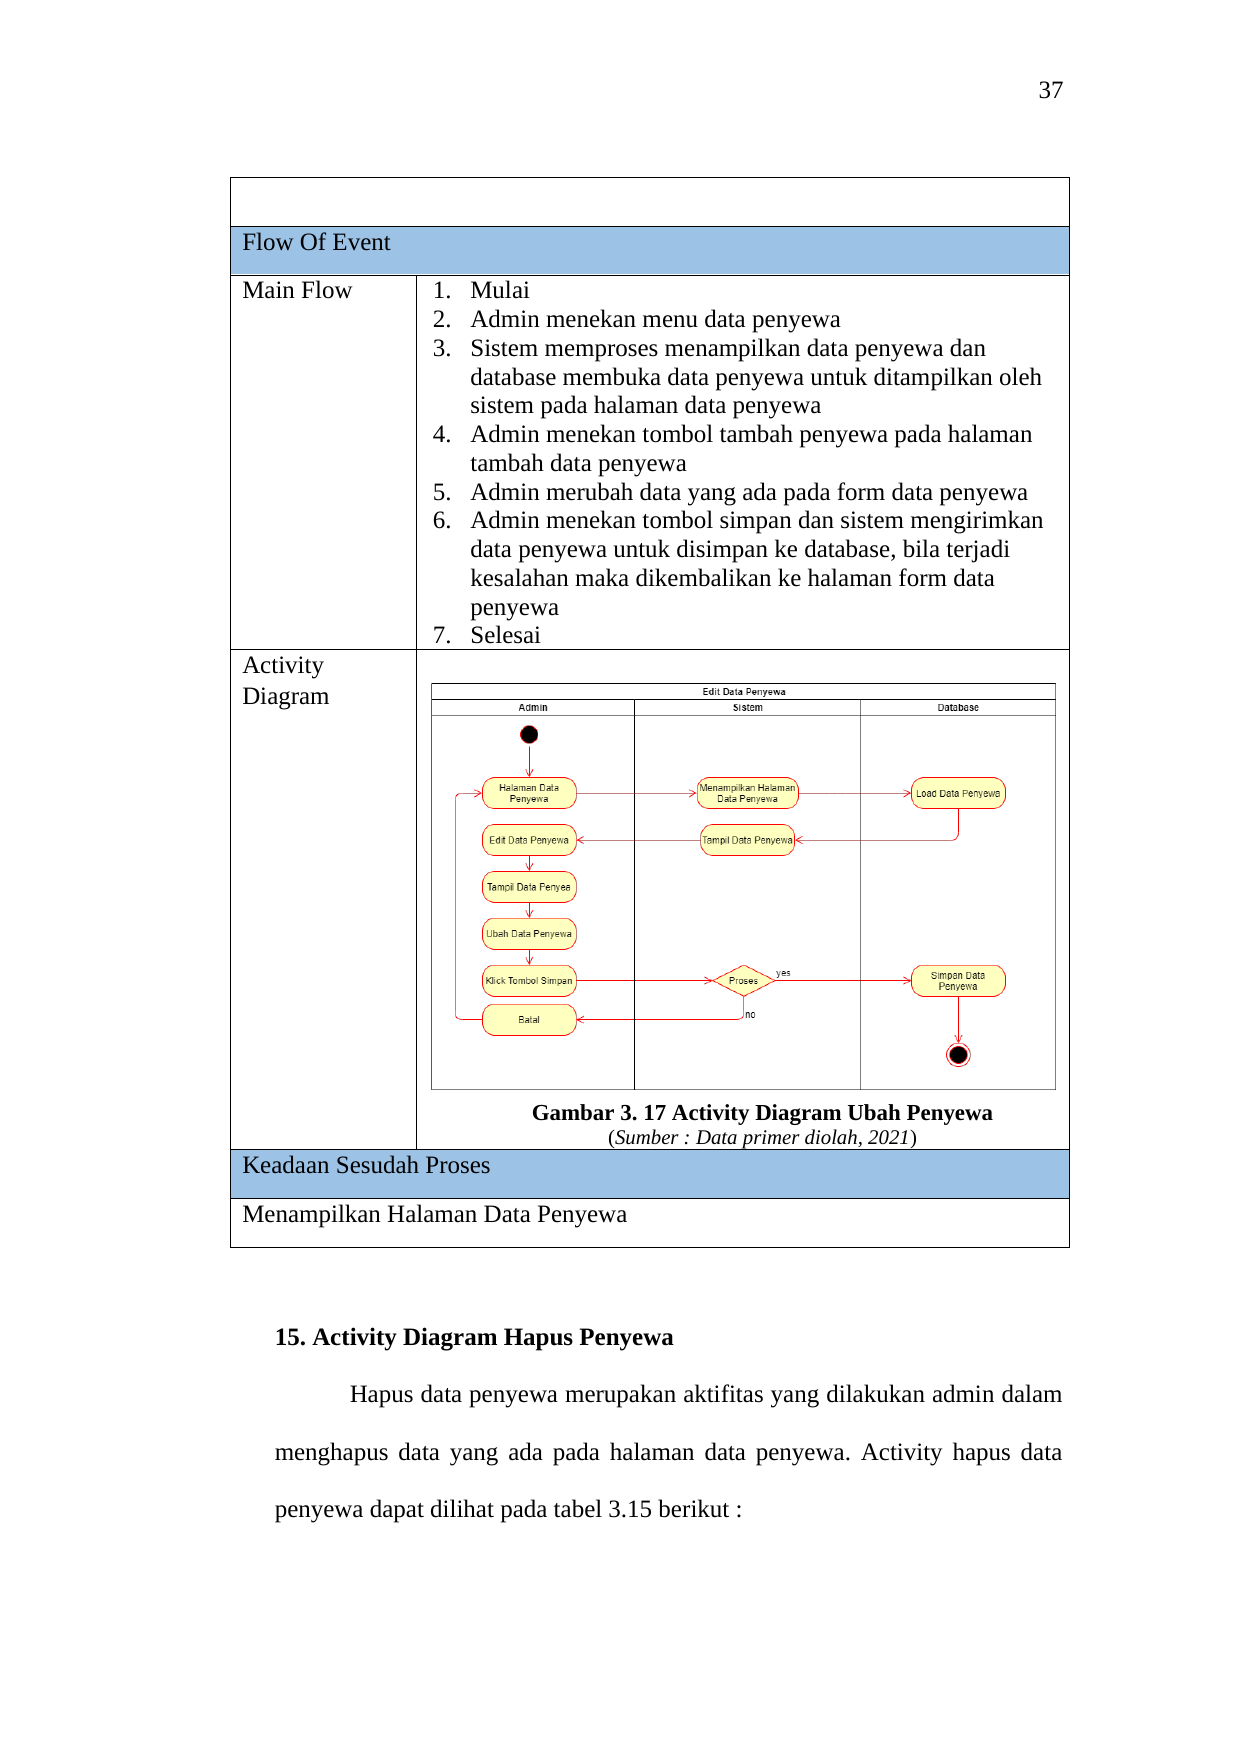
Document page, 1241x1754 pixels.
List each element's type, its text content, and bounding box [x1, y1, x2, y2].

table_cell Flow Of Event [231, 227, 1069, 274]
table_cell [231, 178, 1069, 226]
subtitle Activity Diagram Hapus Penyewa [274, 1322, 1063, 1351]
picture [431, 683, 1056, 1090]
table_cell Mulai Admin menekan menu data penyewa Sistem memproses menampilkan data penyewa dan database membuka data penyewa untuk ditampilkan oleh sistem pada halaman data penyewa Admin menekan tombol tambah penyewa pada halaman tambah data penyewa Admin merubah data yang ada pada form data penyewa Admin menekan tombol simpan dan sistem mengirimkan data penyewa untuk disimpan ke database, bila terjadi kesalahan maka dikembalikan ke halaman form data penyewa Selesai [417, 276, 1069, 649]
list Hapus data penyewa merupakan aktifitas yang dilakukan admin dalam menghapus data yang ada pada halaman data penyewa. Activity hapus data penyewa dapat dilihat pada tabel 3.15 berikut : [274, 1379, 1063, 1523]
table_cell Menampilkan Halaman Data Penyewa [231, 1199, 1069, 1247]
table_cell [417, 650, 1069, 1149]
table_cell Main Flow [231, 276, 416, 649]
table_cell Activity Diagram [231, 650, 416, 1149]
table_cell Keadaan Sesudah Proses [231, 1150, 1069, 1198]
